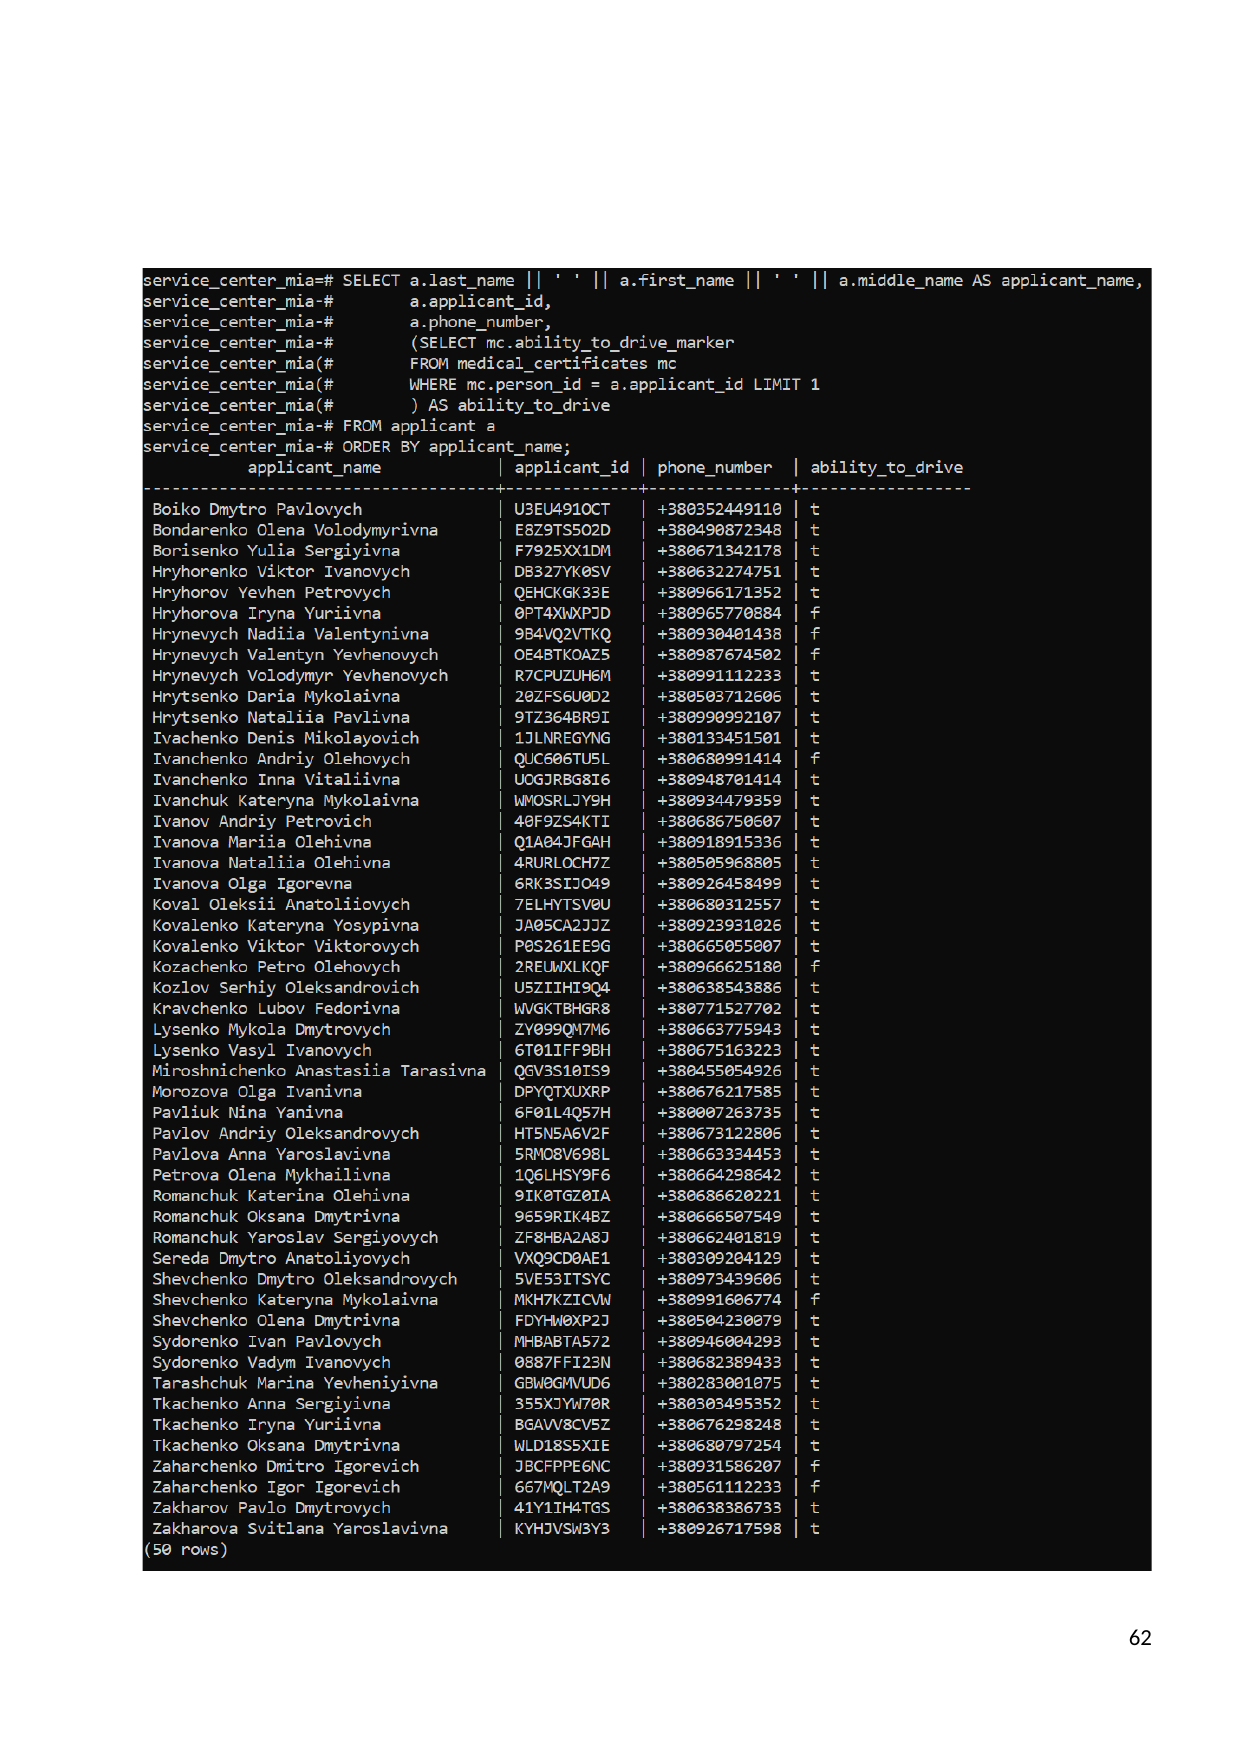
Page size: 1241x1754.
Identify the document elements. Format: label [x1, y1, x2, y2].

picture [142, 268, 1152, 1571]
